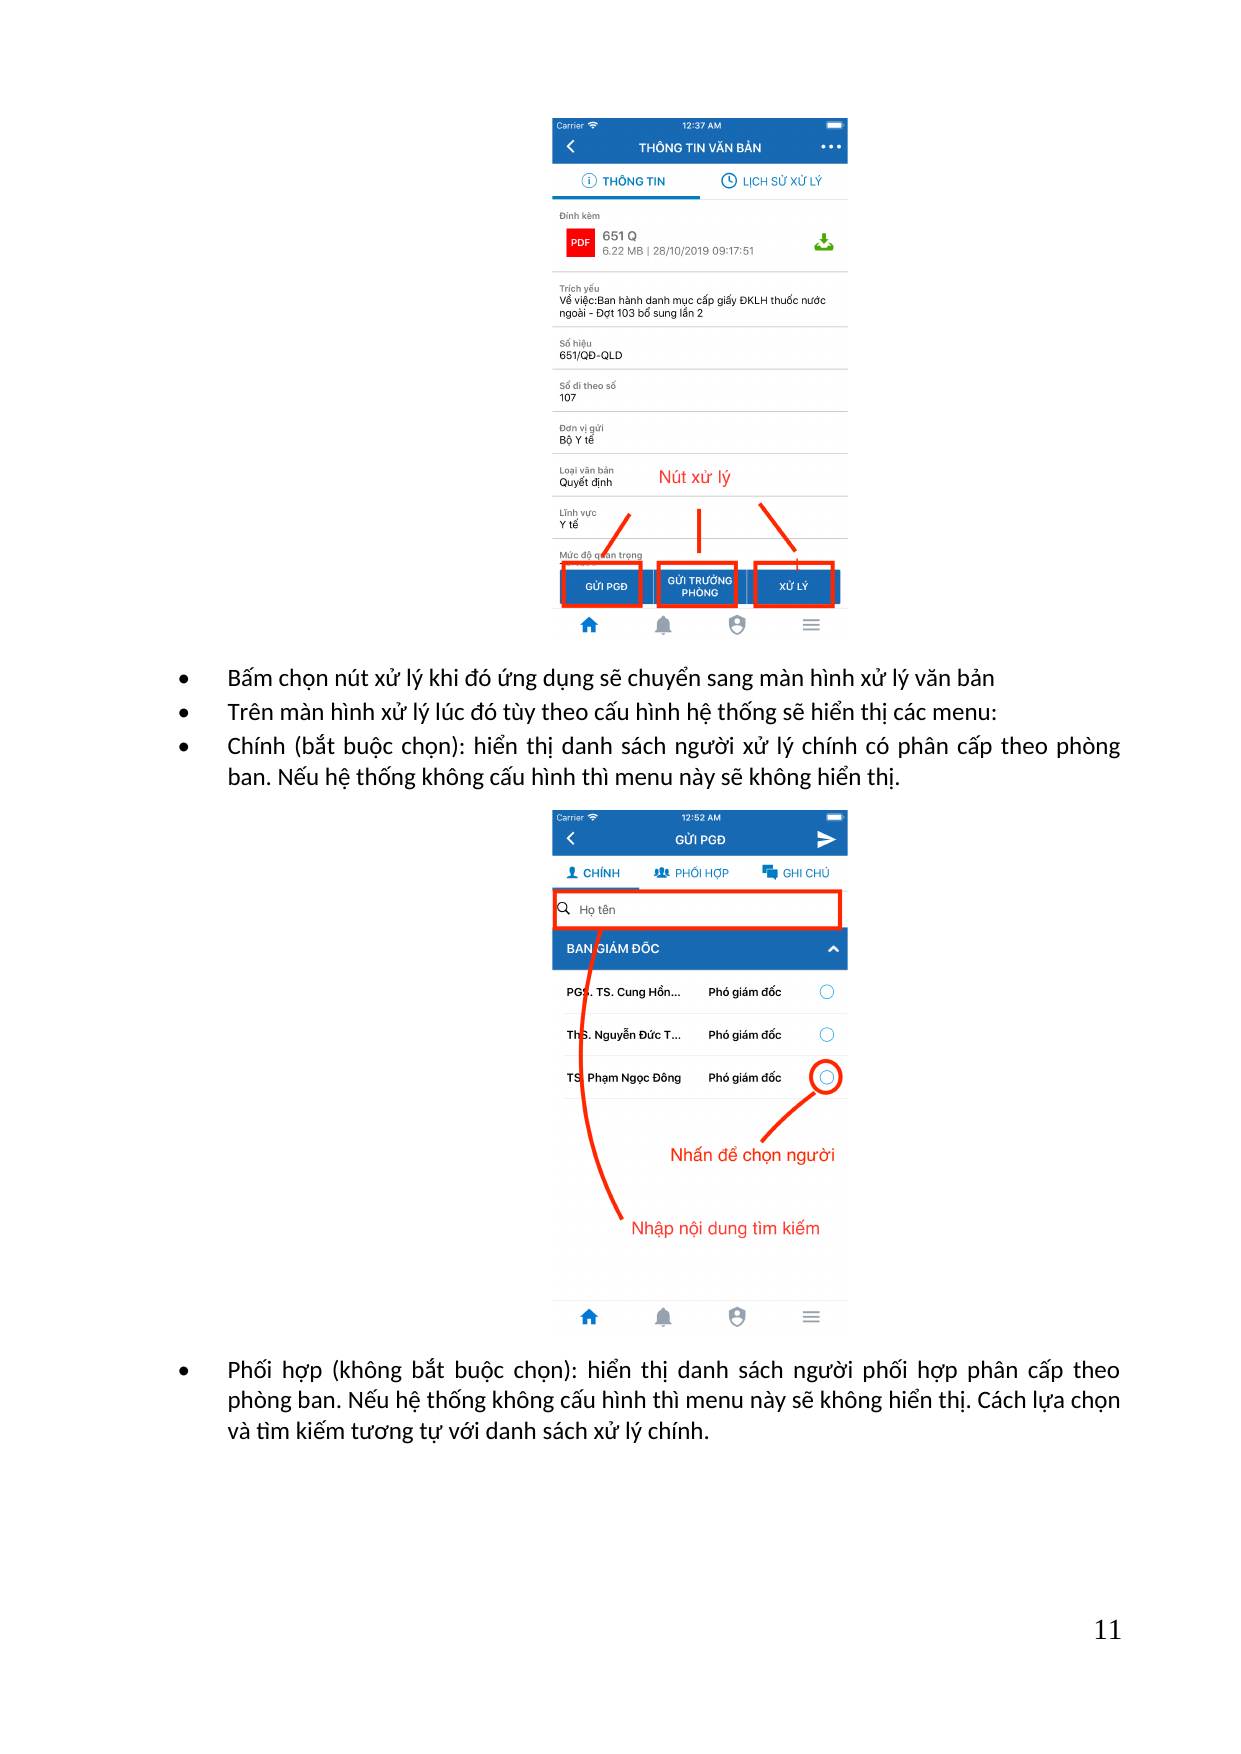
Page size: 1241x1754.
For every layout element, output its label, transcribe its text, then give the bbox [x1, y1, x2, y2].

picture [552, 118, 848, 643]
list Bấm chọn nút xử lý khi đó ứng dụng sẽ chuyển sang màn hình xử lý văn bản [177, 662, 1122, 692]
list Chính (bắt buộc chọn): hiển thị danh sách người xử lý chính có phân cấp theo phòng ban. Nếu hệ thống không cấu hình thì menu này sẽ không hiển thị. [177, 730, 1122, 791]
picture [552, 810, 848, 1335]
list Phối hợp (không bắt buộc chọn): hiển thị danh sách người phối hợp phân cấp theo phòng ban. Nếu hệ thống không cấu hình thì menu này sẽ không hiển thị. Cách lựa chọn và tìm kiếm tương tự với danh sách xử lý chính. [177, 1354, 1122, 1445]
list Trên màn hình xử lý lúc đó tùy theo cấu hình hệ thống sẽ hiển thị các menu: [177, 696, 1122, 727]
